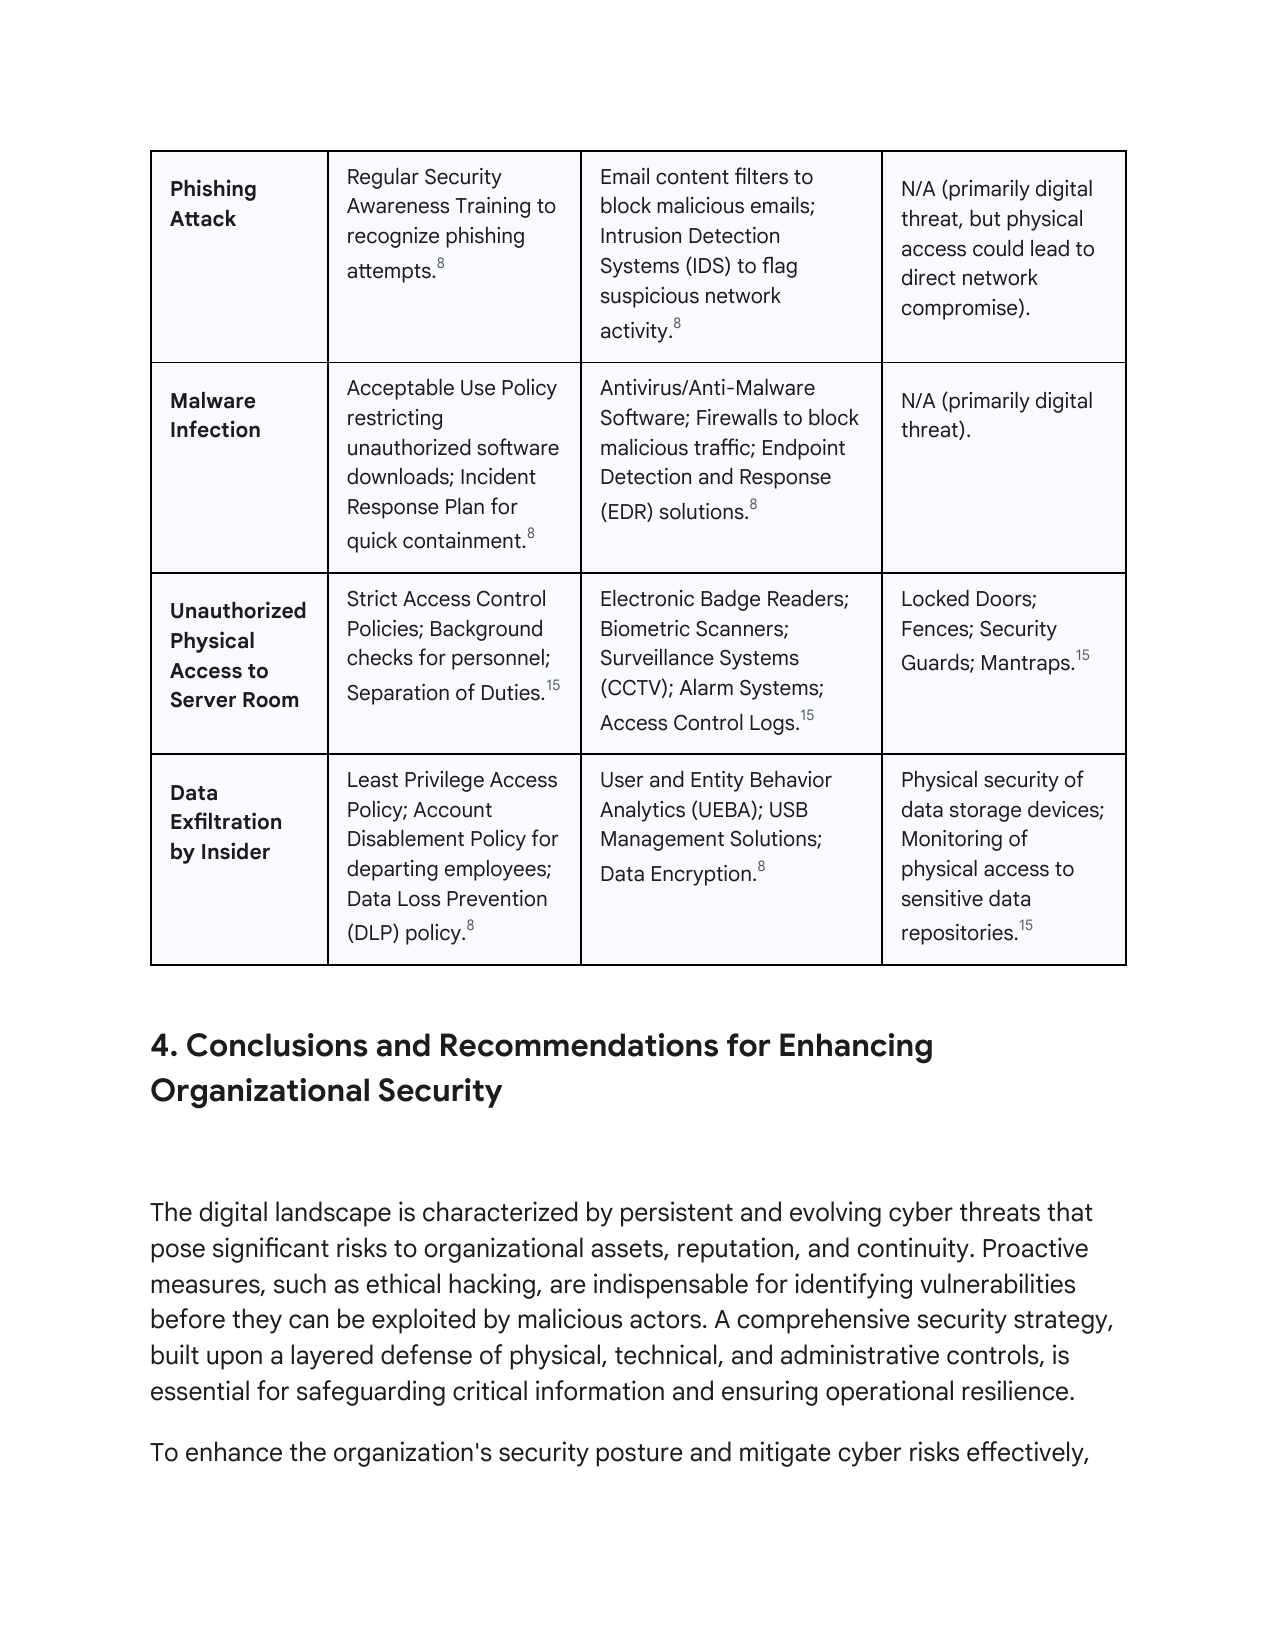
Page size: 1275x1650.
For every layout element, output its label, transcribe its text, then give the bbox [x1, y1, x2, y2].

table_header N/A (primarily digital threat, but physical access could lead to direct network compromise). [883, 152, 1125, 361]
table_cell Physical security of data storage devices; Monitoring of physical access to sensitive data repositories.15 [883, 755, 1125, 964]
subtitle 4. Conclusions and Recommendations for Enhancing Organizational Security [150, 1026, 1125, 1110]
table_cell N/A (primarily digital threat). [883, 363, 1125, 572]
table_cell Antivirus/Anti-Malware Software; Firewalls to block malicious traffic; Endpoint Detection and Response (EDR) solutions.8 [582, 363, 881, 572]
table_cell Least Privilege Access Policy; Account Disablement Policy for departing employees; Data Loss Prevention (DLP) policy.8 [329, 755, 580, 964]
table_cell User and Entity Behavior Analytics (UEBA); USB Management Solutions; Data Encryption.8 [582, 755, 881, 964]
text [150, 1437, 1125, 1468]
table_cell Strict Access Control Policies; Background checks for personnel; Separation of Duties.15 [329, 574, 580, 753]
table_header Email content filters to block malicious emails; Intrusion Detection Systems (IDS) to flag suspicious network activity.8 [582, 152, 881, 361]
text The digital landscape is characterized by persistent and evolving cyber threats that pose significant risks to organizational assets, reputation, and continuity. Proactive measures, such as ethical hacking, are indispensable for identifying vulnerabilities before they can be exploited by malicious actors. A comprehensive security strategy, built upon a layered defense of physical, technical, and administrative controls, is essential for safeguarding critical information and ensuring operational resilience. [150, 1197, 1125, 1407]
table_cell Electronic Badge Readers; Biometric Scanners; Surveillance Systems (CCTV); Alarm Systems; Access Control Logs.15 [582, 574, 881, 753]
table_header Regular Security Awareness Training to recognize phishing attempts.8 [329, 152, 580, 361]
table_cell Data Exfiltration by Insider [152, 755, 327, 964]
table_cell Malware Infection [152, 363, 327, 572]
table_cell Acceptable Use Policy restricting unauthorized software downloads; Incident Response Plan for quick containment.8 [329, 363, 580, 572]
table_cell Locked Doors; Fences; Security Guards; Mantraps.15 [883, 574, 1125, 753]
table_cell Unauthorized Physical Access to Server Room [152, 574, 327, 753]
table_header Phishing Attack [152, 152, 327, 361]
